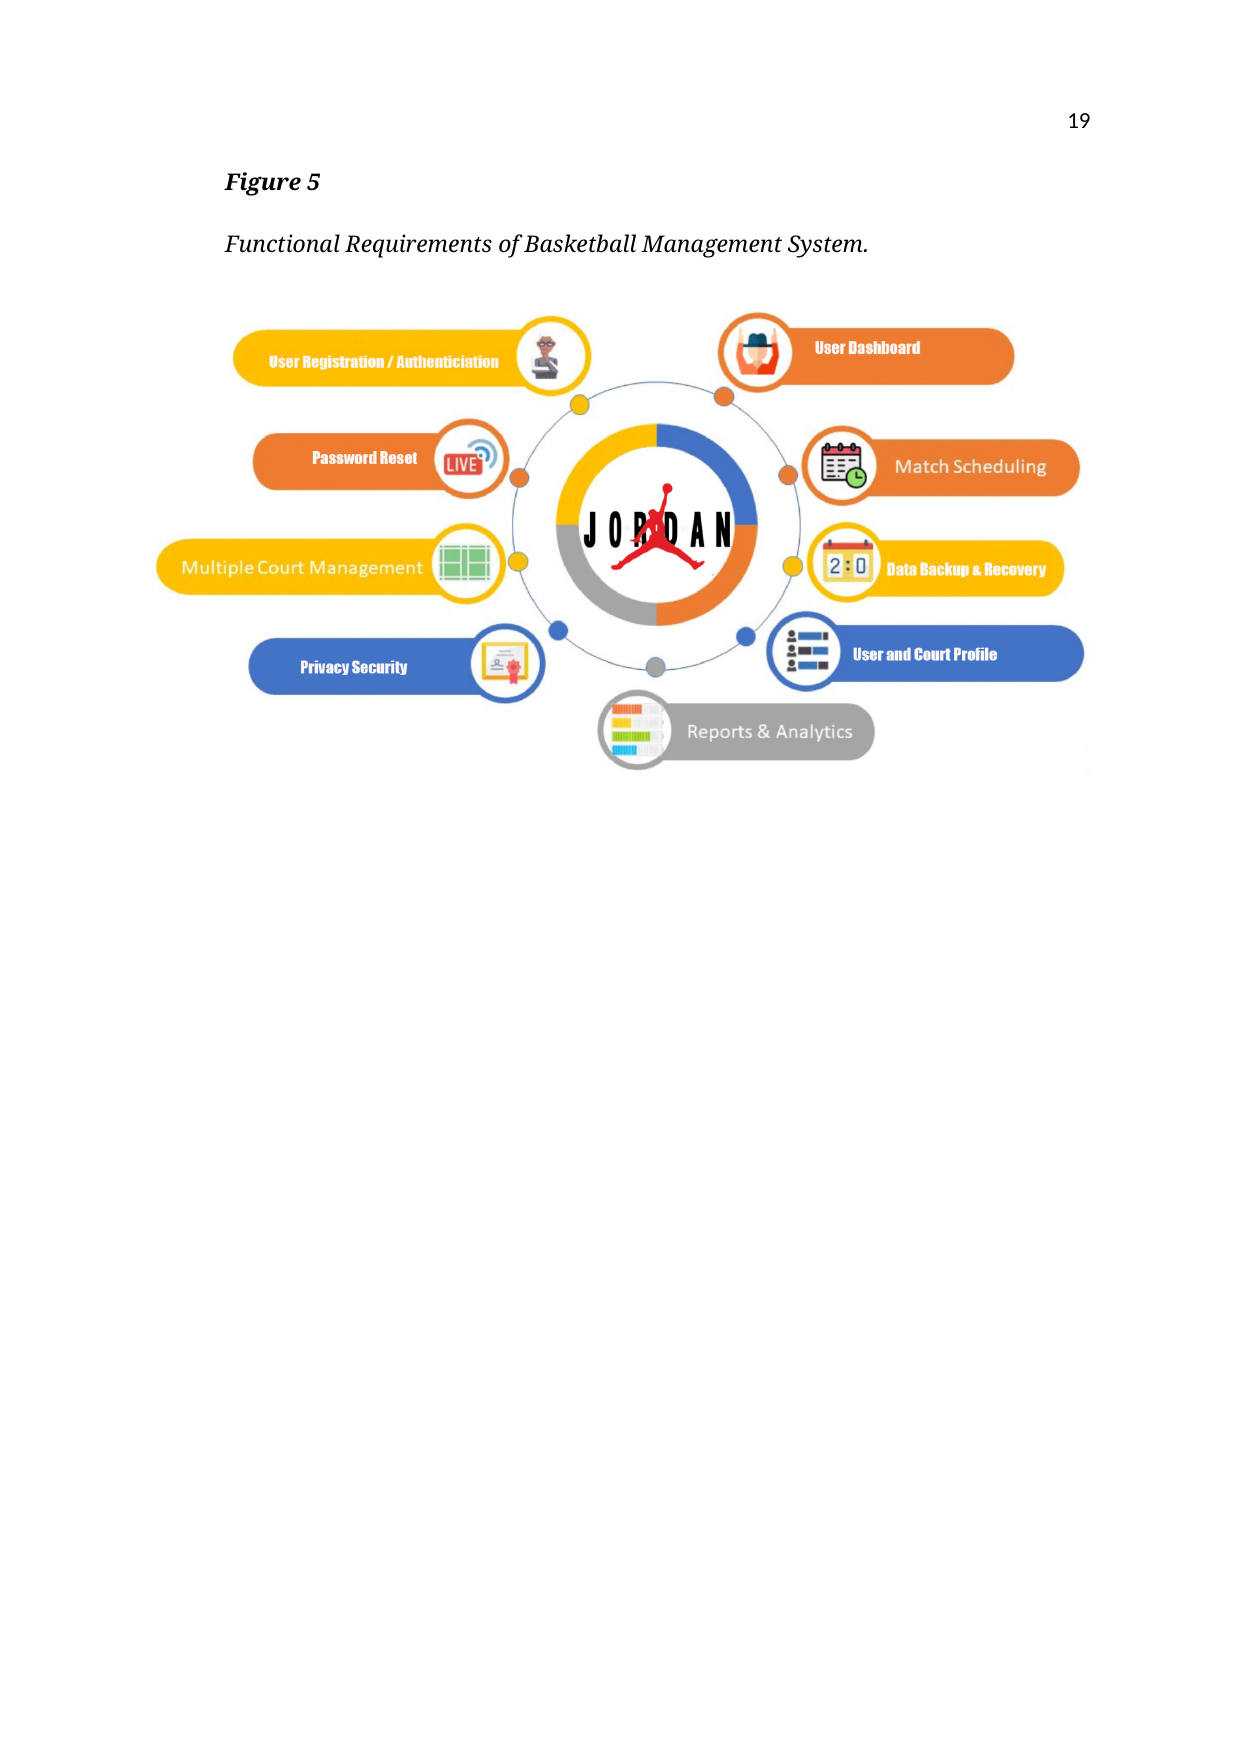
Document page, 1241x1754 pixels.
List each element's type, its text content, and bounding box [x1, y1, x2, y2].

subtitle Figure 5 [150, 166, 1090, 197]
picture [150, 311, 1091, 776]
text Functional Requirements of Basketball Management System. [225, 228, 1090, 259]
